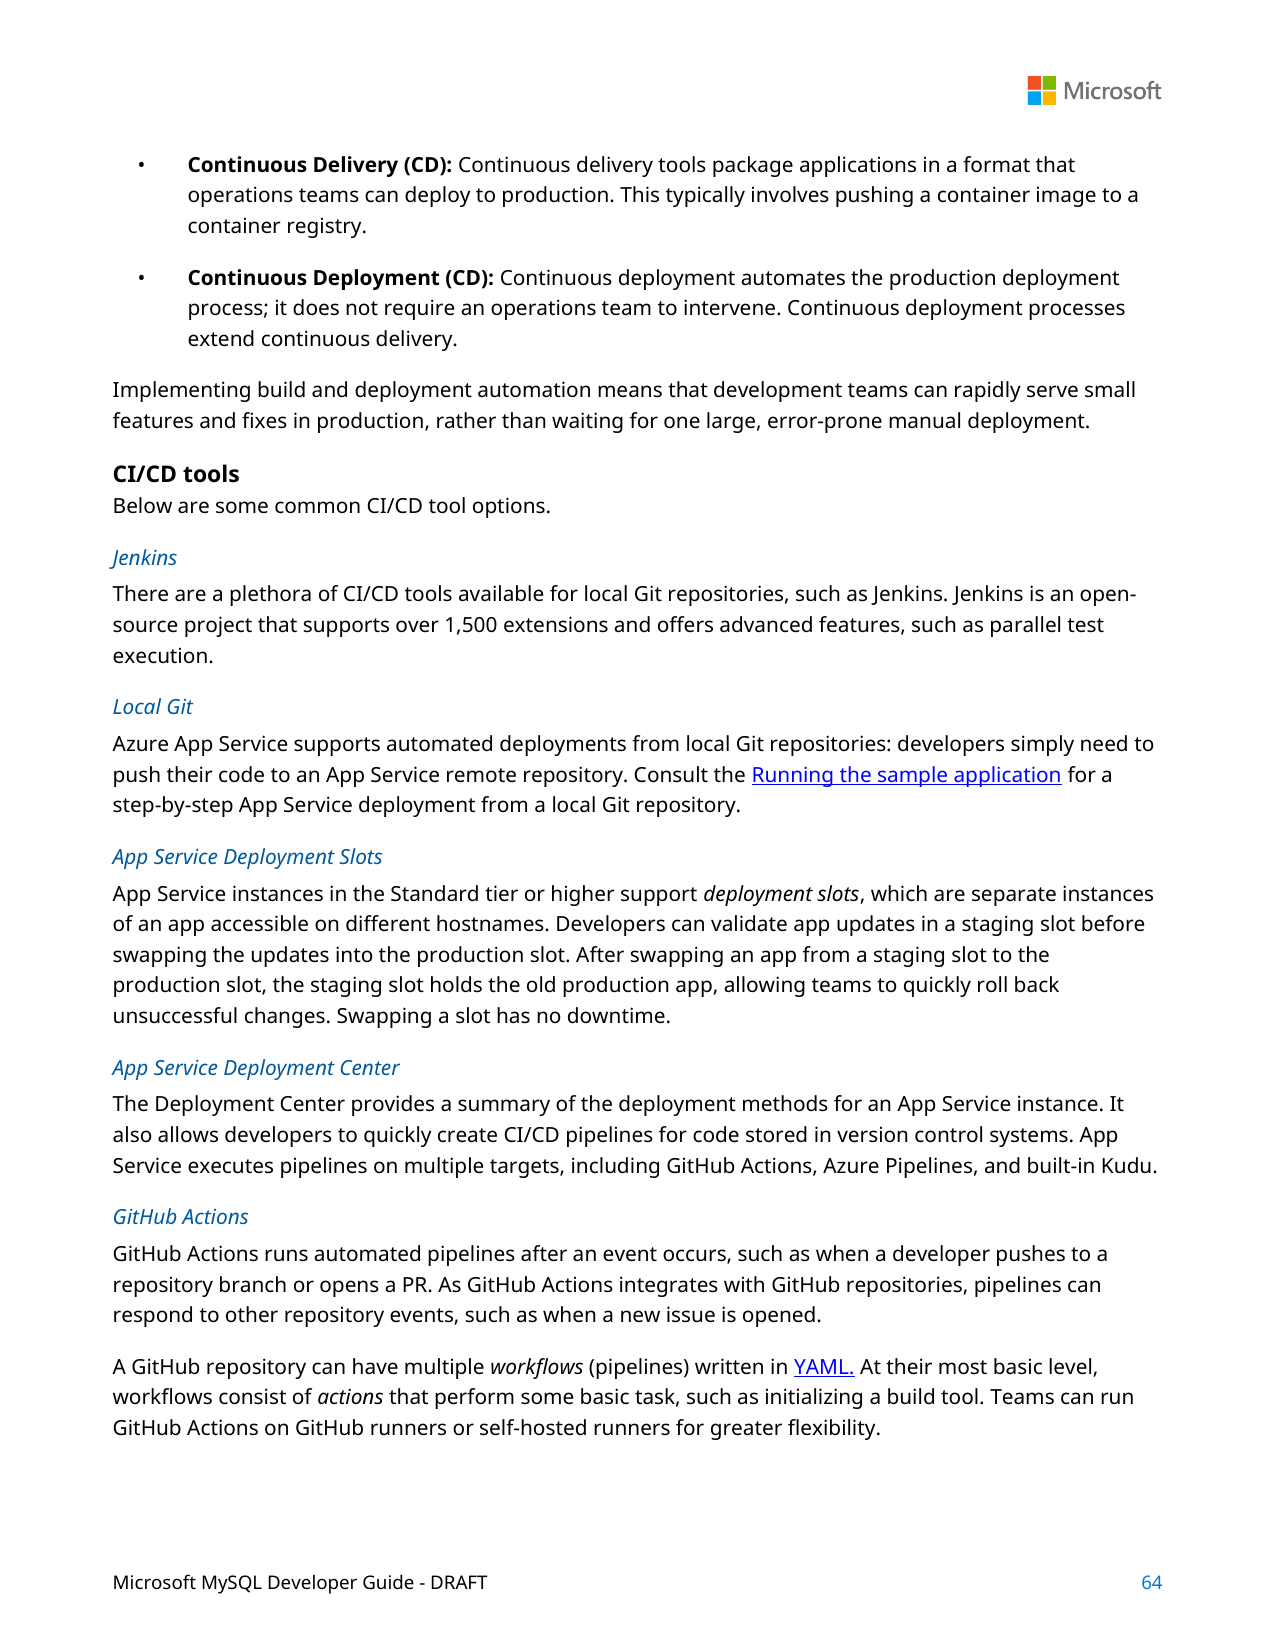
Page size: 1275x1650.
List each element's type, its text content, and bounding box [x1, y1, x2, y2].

text Implementing build and deployment automation means that development teams can rapidly serve small features and fixes in production, rather than waiting for one large, error-prone manual deployment. [112, 375, 1162, 434]
subtitle App Service Deployment Center [112, 1053, 1162, 1081]
text Below are some common CI/CD tool options. [112, 491, 1162, 520]
list Continuous Delivery (CD): Continuous delivery tools package applications in a format that operations teams can deploy to production. This typically involves pushing a container image to a container registry. [137, 150, 1162, 240]
picture [1026, 75, 1163, 107]
text A GitHub repository can have multiple workflows (pipelines) written in YAML. At their most basic level, workflows consist of actions that perform some basic task, such as initializing a build tool. Teams can run GitHub Actions on GitHub runners or self-hosted runners for greater flexibility. [112, 1352, 1162, 1442]
text App Service instances in the Standard tier or higher support deployment slots, which are separate instances of an app accessible on different hostnames. Developers can validate app updates in a staging slot before swapping the updates into the production slot. After swapping an app from a staging slot to the production slot, the staging slot holds the old production app, allowing teams to quickly roll back unsuccessful changes. Swapping a slot has no downtime. [112, 879, 1162, 1030]
text GitHub Actions runs automated pipelines after an event occurs, such as when a developer pushes to a repository branch or opens a PR. As GitHub Actions integrates with GitHub repositories, pipelines can respond to other repository events, such as when a new issue is opened. [112, 1239, 1162, 1329]
text The Deployment Center provides a summary of the deployment methods for an App Service instance. It also allows developers to quickly create CI/CD pipelines for code stored in version control systems. App Service executes pipelines on multiple targets, including GitHub Actions, Azure Pipelines, and built-in Kudu. [112, 1089, 1162, 1179]
subtitle GitHub Actions [112, 1202, 1162, 1231]
text There are a plethora of CI/CD tools available for local Git repositories, such as Jenkins. Jenkins is an open-source project that supports over 1,500 extensions and offers advanced features, such as parallel test execution. [112, 579, 1162, 669]
subtitle Jenkins [112, 543, 1162, 571]
subtitle App Service Deployment Slots [112, 842, 1162, 870]
subtitle Local Git [112, 692, 1162, 721]
subtitle CI/CD tools [112, 457, 1162, 489]
text Azure App Service supports automated deployments from local Git repositories: developers simply need to push their code to an App Service remote repository. Consult the Running the sample application for a step-by-step App Service deployment from a local Git repository. [112, 729, 1162, 819]
list Continuous Deployment (CD): Continuous deployment automates the production deployment process; it does not require an operations team to intervene. Continuous deployment processes extend continuous delivery. [137, 263, 1162, 352]
